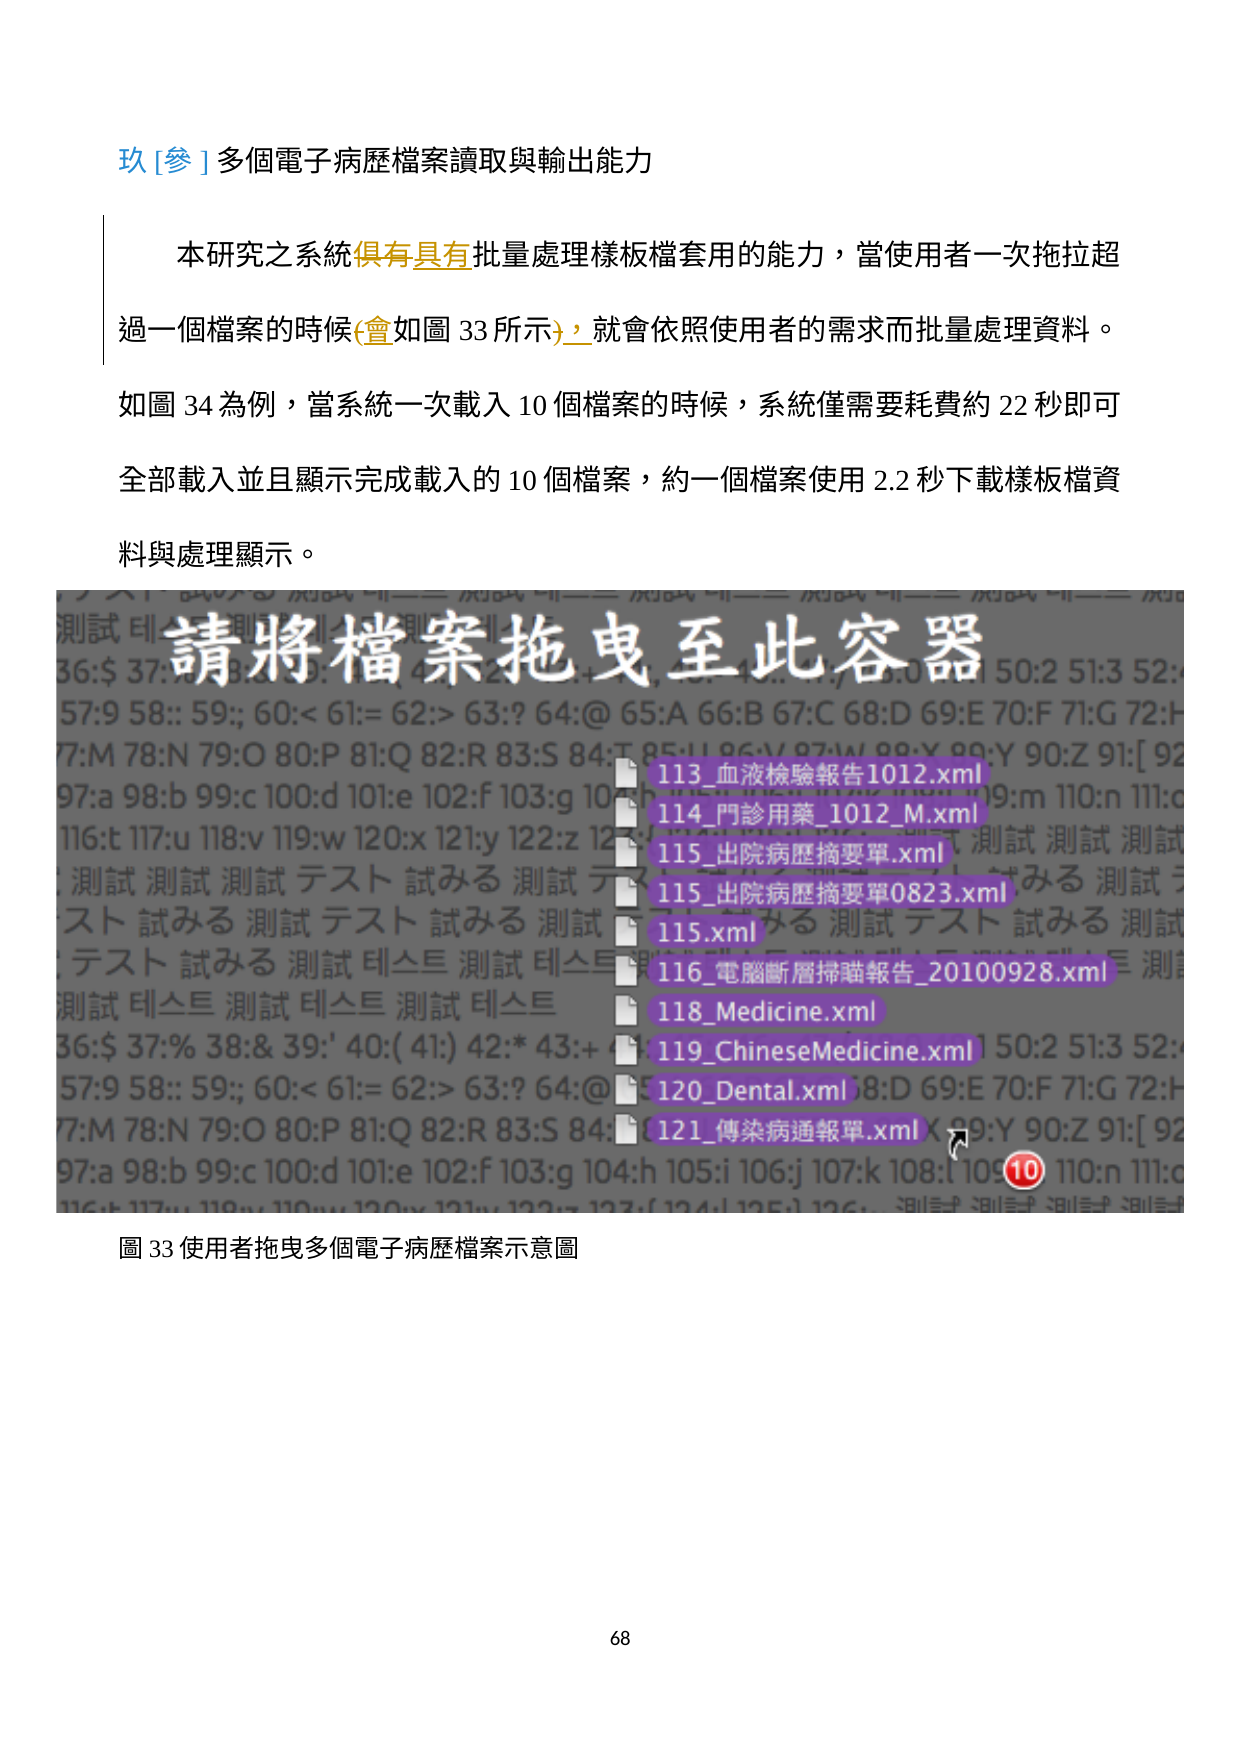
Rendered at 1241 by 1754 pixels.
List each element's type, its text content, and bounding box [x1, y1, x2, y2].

picture [56, 590, 1184, 1213]
text 圖 使用者拖曳多個電子病歷檔案示意圖 [118, 1228, 1122, 1265]
text 本研究之系統批量處理樣板檔套用的能力，當使用者一次拖拉超過一個檔案的時候如所示就會依照使用者的需求而批量處理資料。如為例，當系統一次載入10個檔案的時候，系統僅需要耗費約22秒即可全部載入並且顯示完成載入的10個檔案，約一個檔案使用2.2秒下載樣板檔資料與處理顯示。 [118, 215, 1122, 590]
subtitle 多個電子病歷檔案讀取與輸出能力 [118, 122, 1122, 197]
